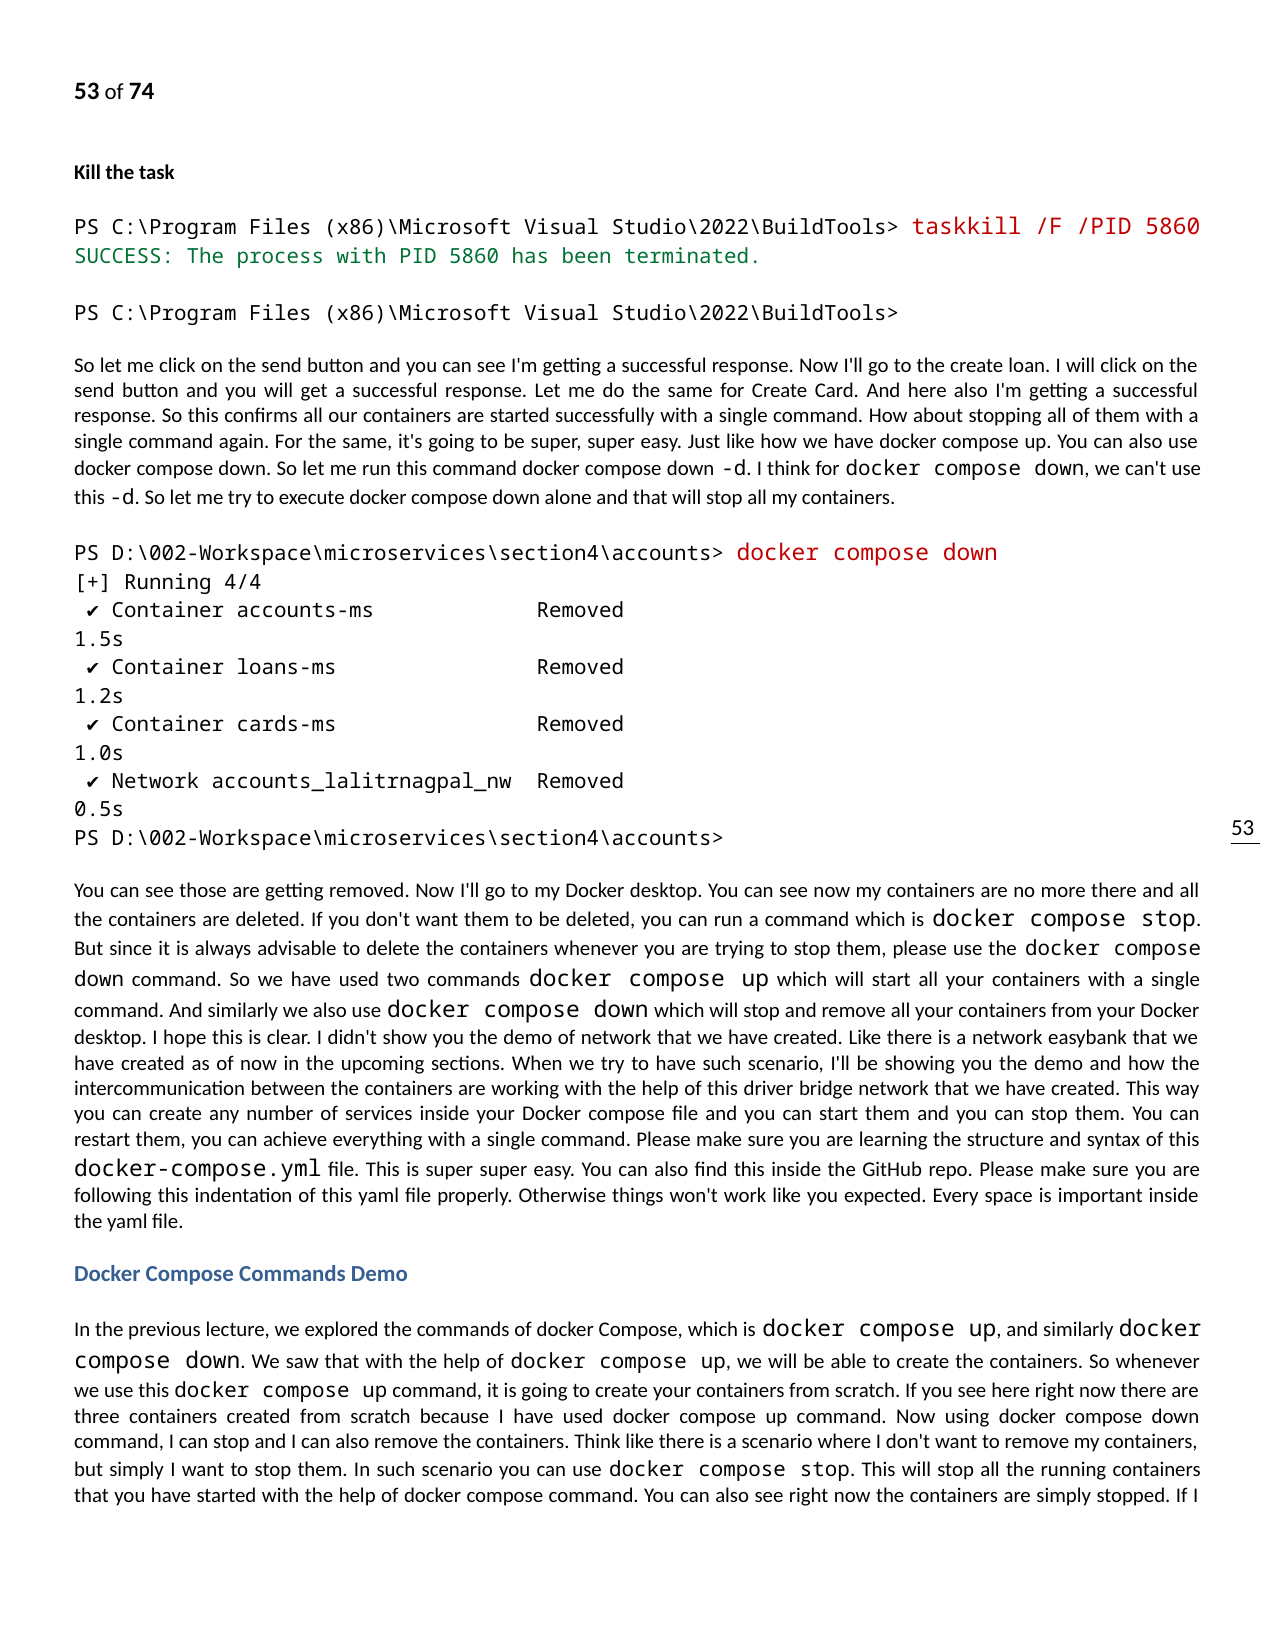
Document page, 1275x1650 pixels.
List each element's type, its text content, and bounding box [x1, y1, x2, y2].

text So let me click on the send button and you can see I'm getting a successful response. Now I'll go to the create loan. I will click on the send button and you will get a successful response. Let me do the same for Create Card. And here also I'm getting a successful response. So this confirms all our containers are started successfully with a single command. How about stopping all of them with a single command again. For the same, it's going to be super, super easy. Just like how we have docker compose up. You can also use docker compose down. So let me run this command docker compose down -d. I think for docker compose down, we can't use this -d. So let me try to execute docker compose down alone and that will stop all my containers. [74, 352, 1201, 510]
text ✔ Network accounts_lalitrnagpal_nw Removed 0.5s [74, 766, 1201, 823]
text PS D:\002-Workspace\microservices\section4\accounts> [74, 823, 1201, 851]
text PS C:\Program Files (x86)\Microsoft Visual Studio\2022\BuildTools> taskkill /F /PID 5860 [74, 210, 1201, 241]
text Kill the task [74, 159, 1201, 184]
text ✔ Container cards-ms Removed 1.0s [74, 709, 1201, 766]
text PS D:\002-Workspace\microservices\section4\accounts> docker compose down [74, 536, 1201, 567]
text You can see those are getting removed. Now I'll go to my Docker desktop. You can see now my containers are no more there and all the containers are deleted. If you don't want them to be deleted, you can run a command which is docker compose stop. But since it is always advisable to delete the containers whenever you are trying to stop them, please use the docker compose down command. So we have used two commands docker compose up which will start all your containers with a single command. And similarly we also use docker compose down which will stop and remove all your containers from your Docker desktop. I hope this is clear. I didn't show you the demo of network that we have created. Like there is a network easybank that we have created as of now in the upcoming sections. When we try to have such scenario, I'll be showing you the demo and how the intercommunication between the containers are working with the help of this driver bridge network that we have created. This way you can create any number of services inside your Docker compose file and you can start them and you can stop them. You can restart them, you can achieve everything with a single command. Please make sure you are learning the structure and syntax of this docker-compose.yml file. This is super super easy. You can also find this inside the GitHub repo. Please make sure you are following this indentation of this yaml file properly. Otherwise things won't work like you expected. Every space is important inside the yaml file. [74, 877, 1201, 1233]
text ✔ Container accounts-ms Removed 1.5s [74, 595, 1201, 652]
text PS C:\Program Files (x86)\Microsoft Visual Studio\2022\BuildTools> [74, 298, 1201, 326]
text SUCCESS: The process with PID 5860 has been terminated. [74, 241, 1201, 269]
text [74, 1312, 1201, 1508]
text ✔ Container loans-ms Removed 1.2s [74, 652, 1201, 709]
text [+] Running 4/4 [74, 567, 1201, 595]
subtitle Docker Compose Commands Demo [74, 1259, 1201, 1287]
